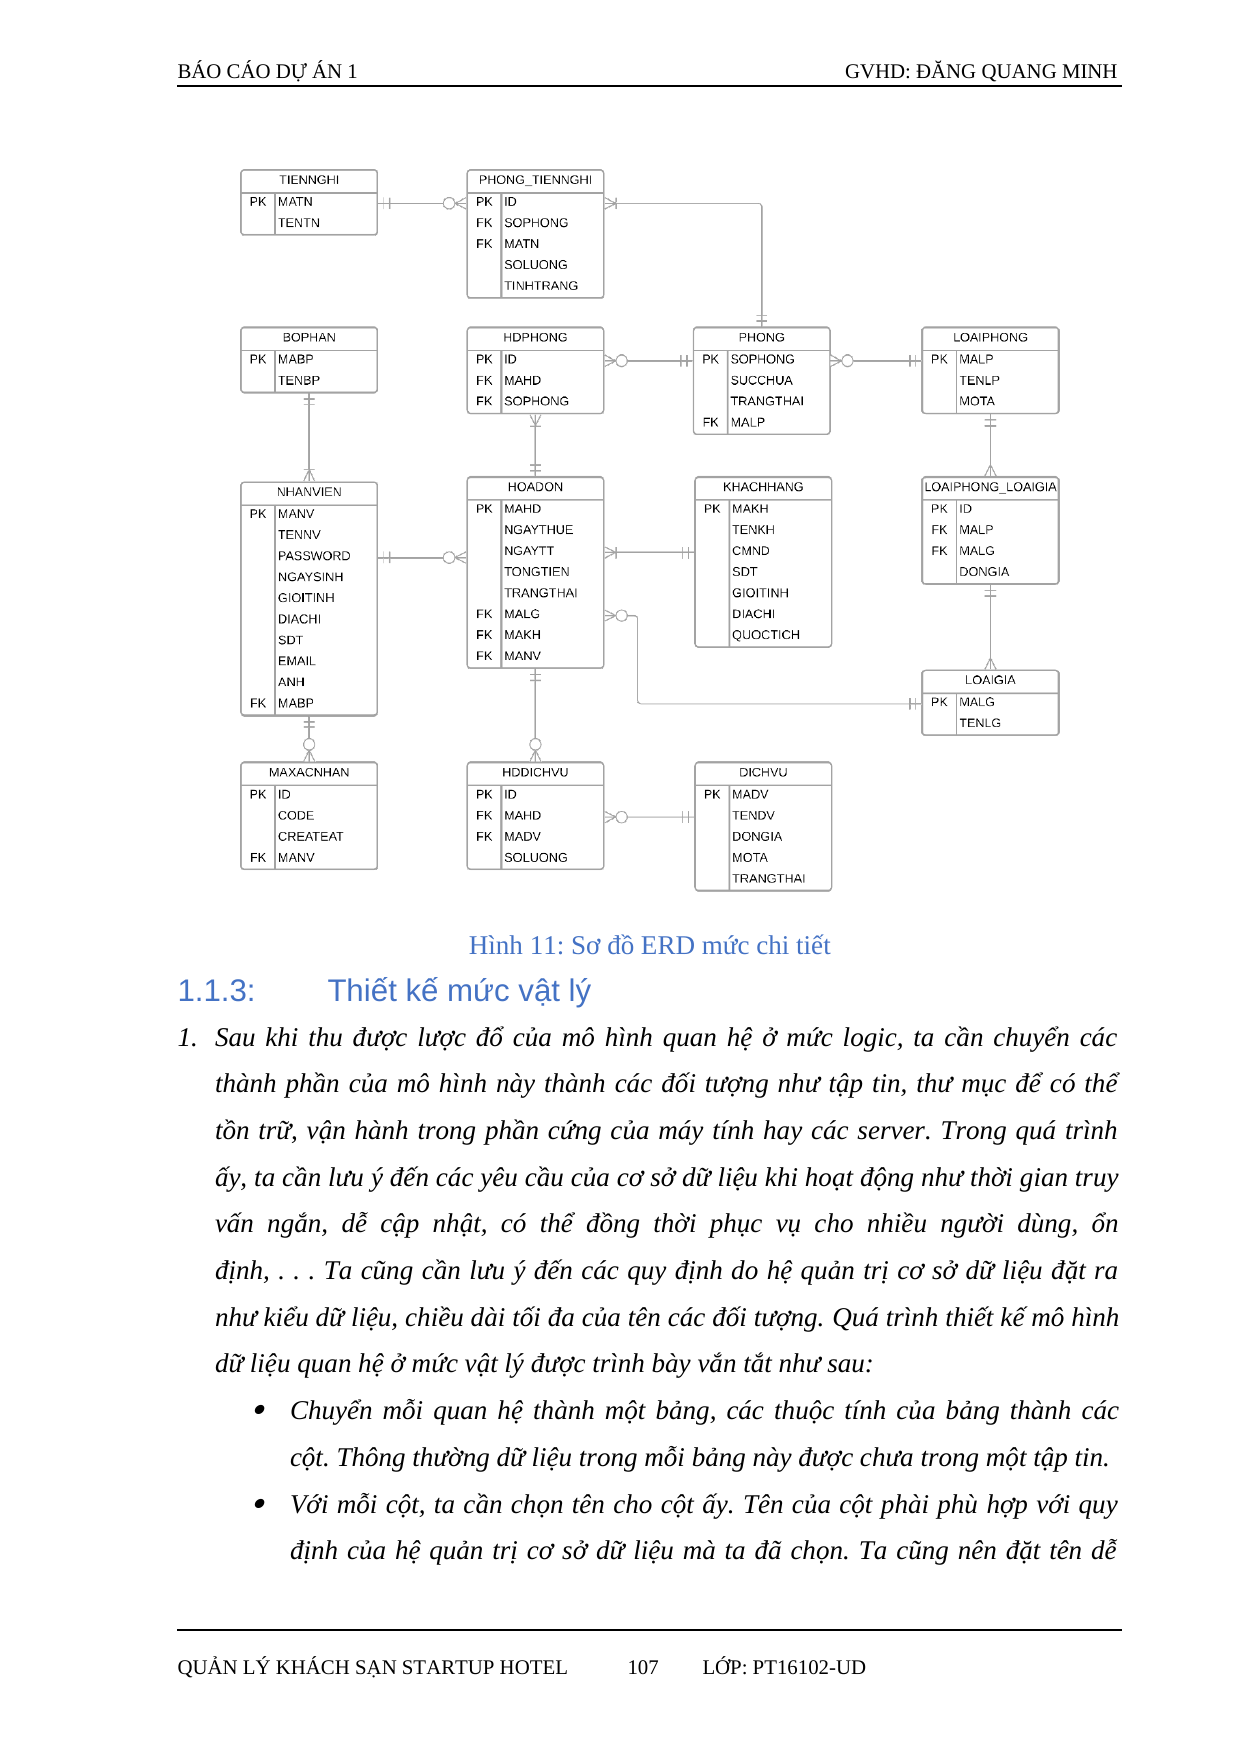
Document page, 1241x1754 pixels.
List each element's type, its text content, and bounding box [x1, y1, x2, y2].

picture [218, 147, 1081, 913]
list Sau khi thu được lược đổ của mô hình quan hệ ở mức logic, ta cần chuyển các thành phần của mô hình này thành các đối tượng như tập tin, thư mục để có thể tồn trữ, vận hành trong phần cứng của máy tính hay các server. Trong quá trình ấy, ta cần lưu ý đến các yêu cầu của cơ sở dữ liệu khi hoạt động như thời gian truy vấn ngắn, dễ cập nhật, có thể đồng thời phục vụ cho nhiều người dùng, ổn định, . . . Ta cũng cần lưu ý đến các quy định do hệ quản trị cơ sở dữ liệu đặt ra như kiểu dữ liệu, chiều dài tối đa của tên các đối tượng. Quá trình thiết kế mô hình dữ liệu quan hệ ở mức vật lý được trình bày vắn tắt như sau: [177, 1021, 1122, 1379]
subtitle Thiết kế mức vật lý [177, 972, 1122, 1008]
list Chuyển mỗi quan hệ thành một bảng, các thuộc tính của bảng thành các cột. Thông thường dữ liệu trong mỗi bảng này được chưa trong một tập tin. [252, 1394, 1122, 1472]
text Hình : Sơ đồ ERD mức chi tiết [177, 929, 1122, 960]
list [252, 1488, 1122, 1566]
